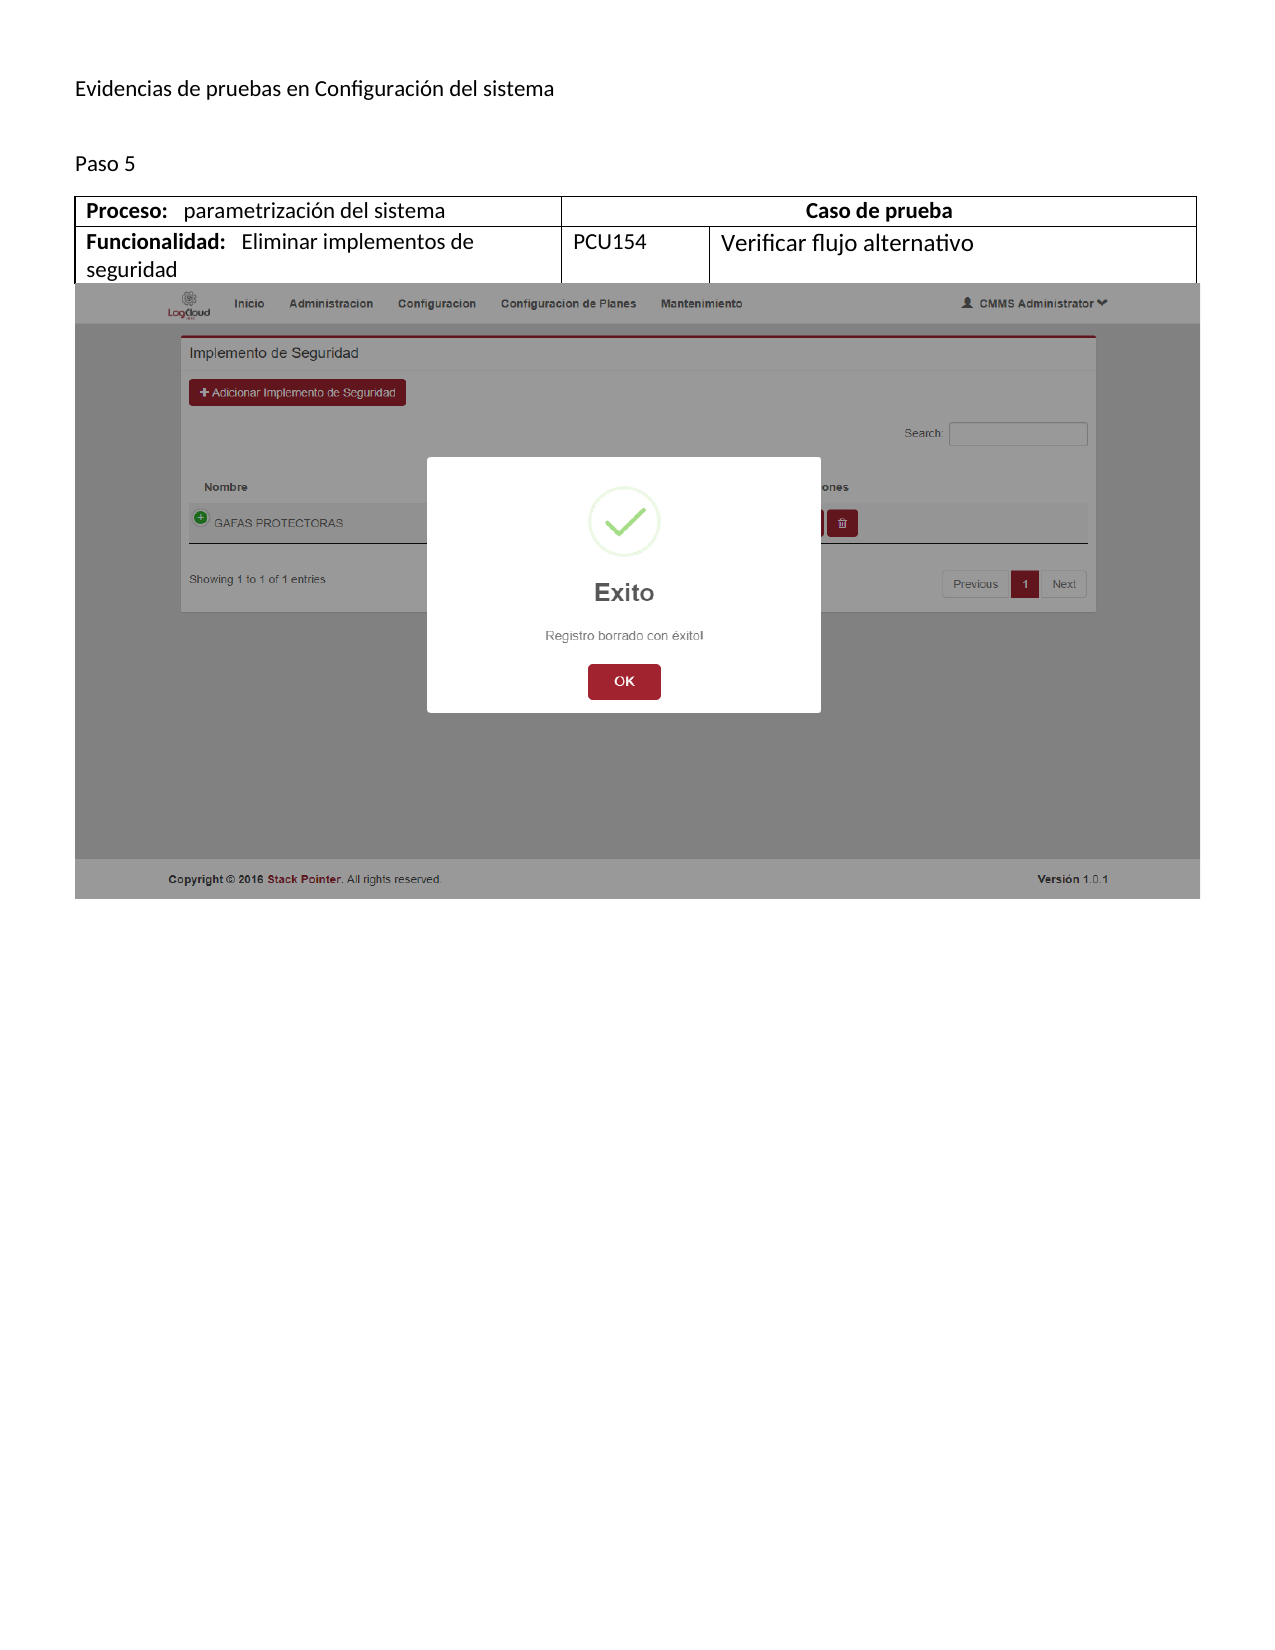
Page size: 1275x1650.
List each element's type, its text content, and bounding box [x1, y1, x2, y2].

text Paso 5 [75, 149, 1200, 177]
table_cell PCU154 [562, 227, 709, 283]
table_cell Funcionalidad: Eliminar implementos de seguridad [76, 227, 561, 283]
picture [75, 283, 1200, 899]
table_header Proceso: parametrización del sistema [76, 197, 561, 226]
table_cell Verificar flujo alternativo [710, 227, 1196, 283]
table_header Caso de prueba [562, 197, 1196, 226]
